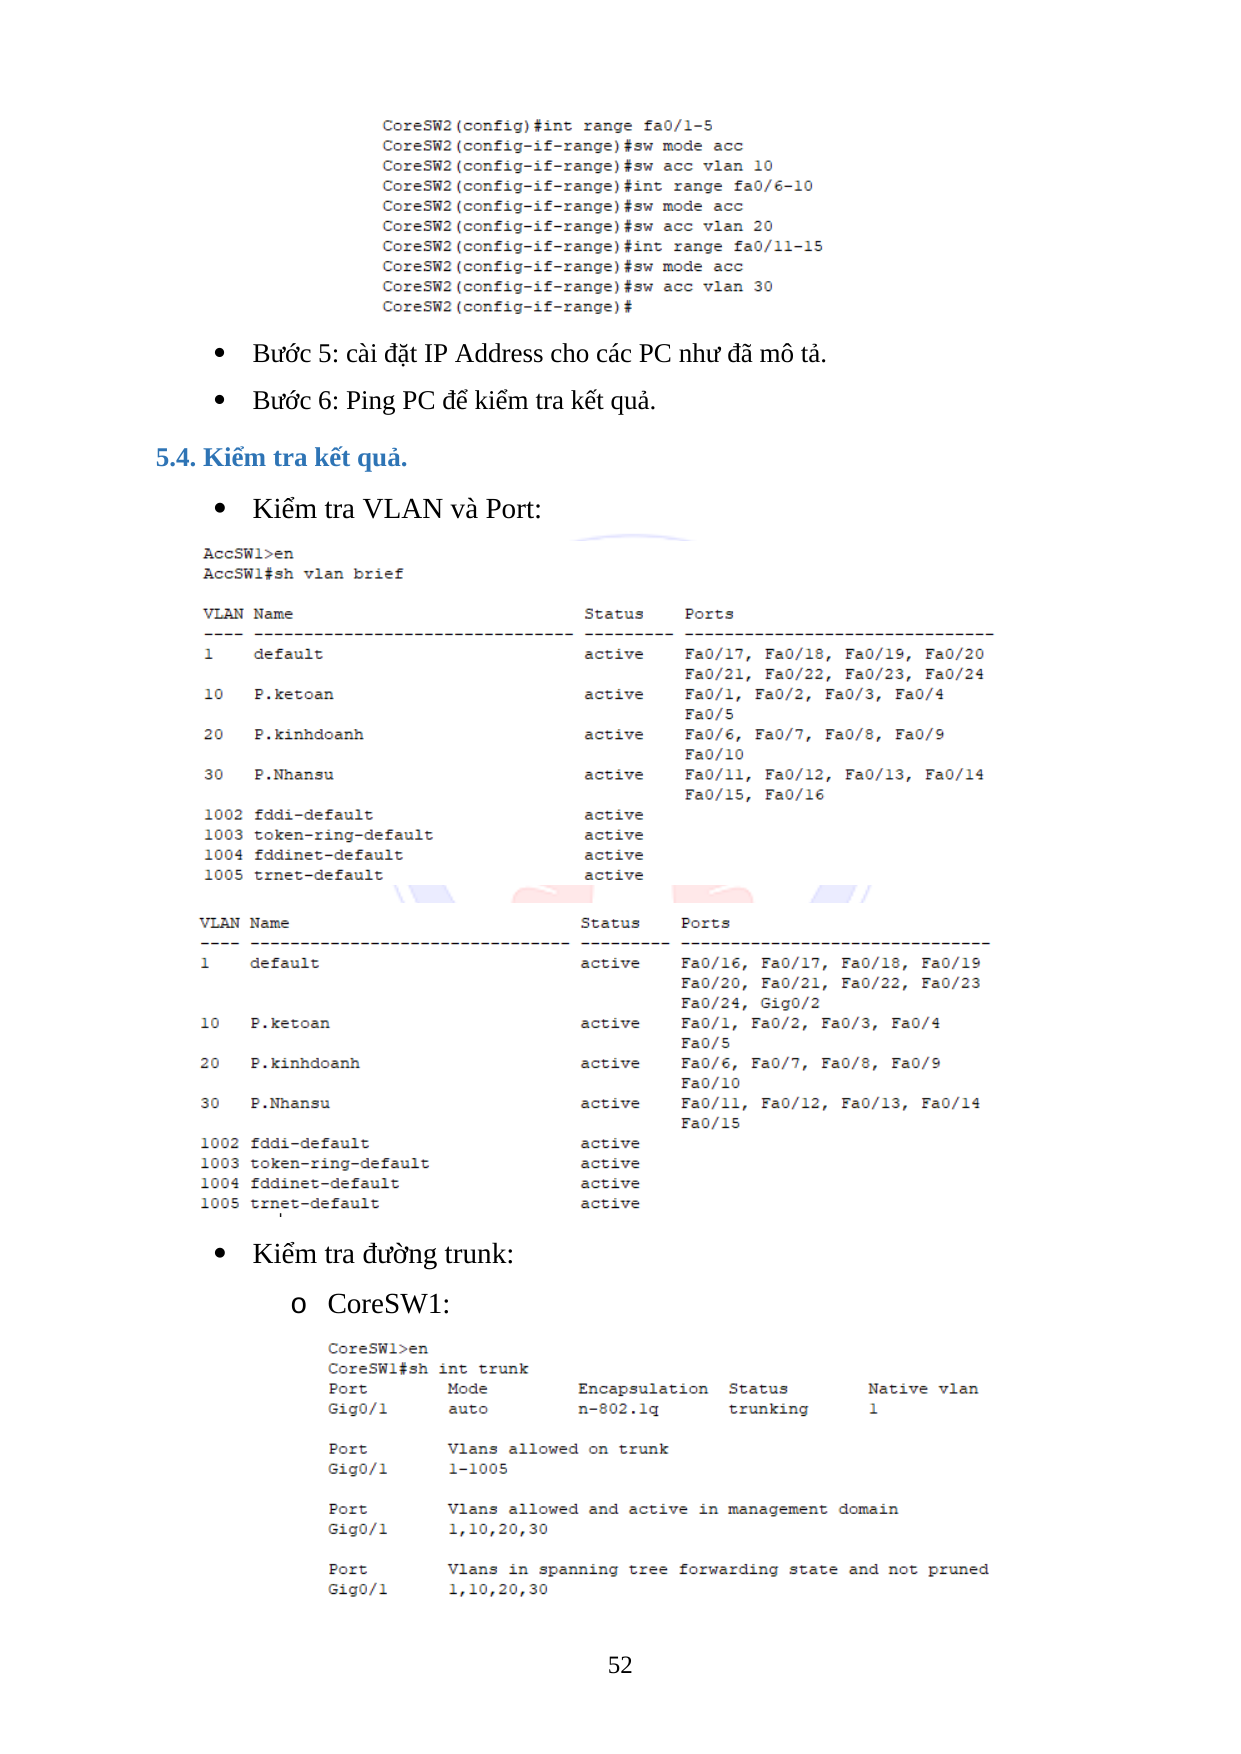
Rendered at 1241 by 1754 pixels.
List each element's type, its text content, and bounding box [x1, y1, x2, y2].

list Kiểm tra VLAN và Port: [215, 491, 1122, 525]
list Bước 5: cài đặt IP Address cho các PC như đã mô tả. [215, 337, 1122, 368]
picture [327, 1336, 1025, 1603]
picture [200, 541, 1041, 885]
list Kiểm tra đường trunk: [215, 1236, 1122, 1269]
list Bước 6: Ping PC để kiểm tra kết quả. [215, 384, 1122, 415]
picture [195, 903, 1046, 1217]
picture [379, 118, 861, 319]
subtitle 5.4. Kiểm tra kết quả. [118, 441, 1122, 472]
